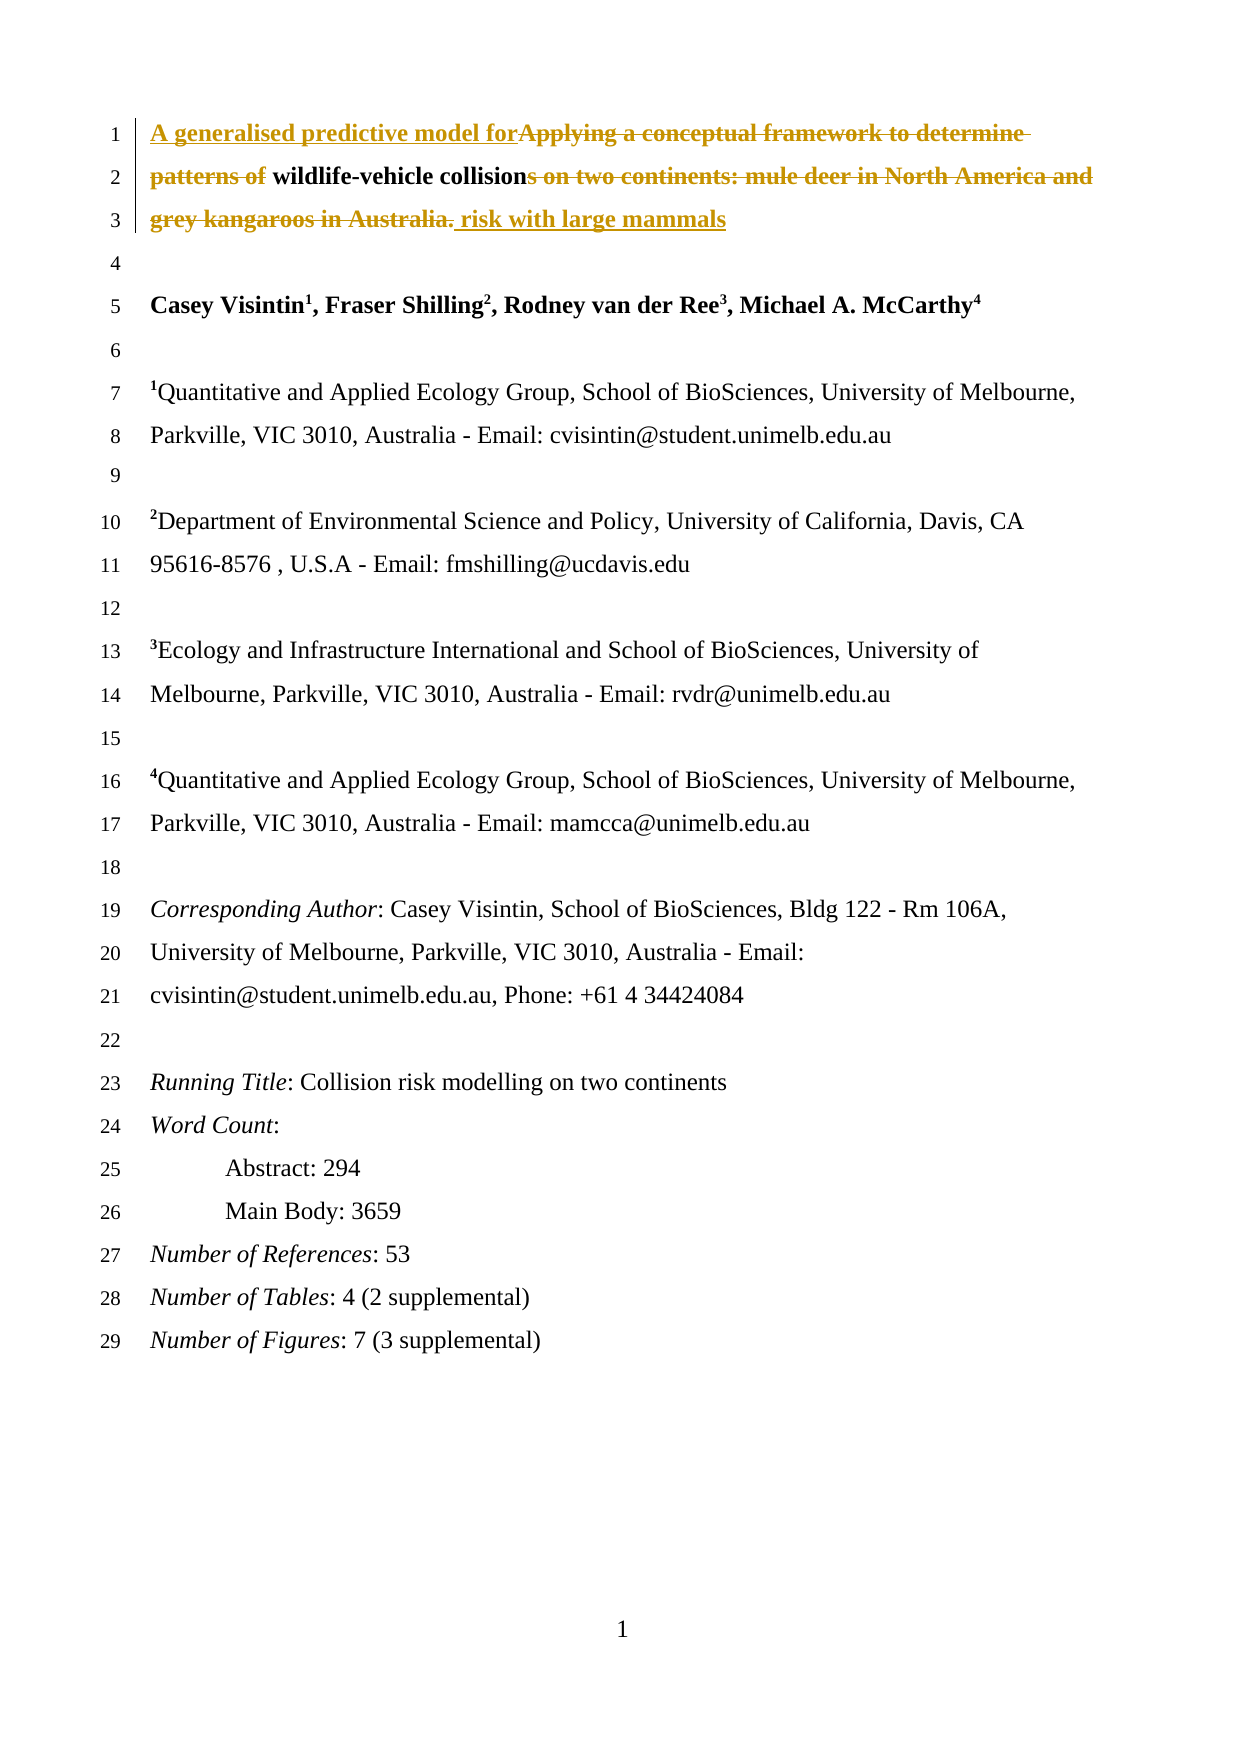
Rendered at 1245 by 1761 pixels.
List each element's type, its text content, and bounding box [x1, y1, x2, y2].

text 2Department of Environmental Science and Policy, University of California, Davis, CA 95616-8576 , U.S.A - Email: fmshilling@ucdavis.edu [150, 506, 1095, 578]
text Running Title: Collision risk modelling on two continents [150, 1067, 1095, 1096]
text Word Count: [150, 1110, 1095, 1139]
text 4Quantitative and Applied Ecology Group, School of BioSciences, University of Melbourne, Parkville, VIC 3010, Australia - Email: mamcca@unimelb.edu.au [150, 765, 1095, 837]
text wildlife-vehicle collision [150, 118, 1095, 233]
text 3Ecology and Infrastructure International and School of BioSciences, University of Melbourne, Parkville, VIC 3010, Australia - Email: rvdr@unimelb.edu.au [150, 636, 1095, 707]
text Abstract: 294 [150, 1153, 1095, 1182]
text Casey Visintin1, Fraser Shilling2, Rodney van der Ree3, Michael A. McCarthy4 [150, 291, 1095, 319]
text 1Quantitative and Applied Ecology Group, School of BioSciences, University of Melbourne, Parkville, VIC 3010, Australia - Email: cvisintin@student.unimelb.edu.au [150, 377, 1095, 449]
text Number of References: 53 Number of Tables: 4 (2 supplemental) [150, 1239, 1095, 1311]
text Main Body: 3659 [150, 1196, 1095, 1225]
text Number of Figures: 7 (3 supplemental) [150, 1326, 1095, 1354]
text Corresponding Author: Casey Visintin, School of BioSciences, Bldg 122 - Rm 106A, University of Melbourne, Parkville, VIC 3010, Australia - Email: cvisintin@student.unimelb.edu.au, Phone: +61 4 34424084 [150, 894, 1095, 1009]
